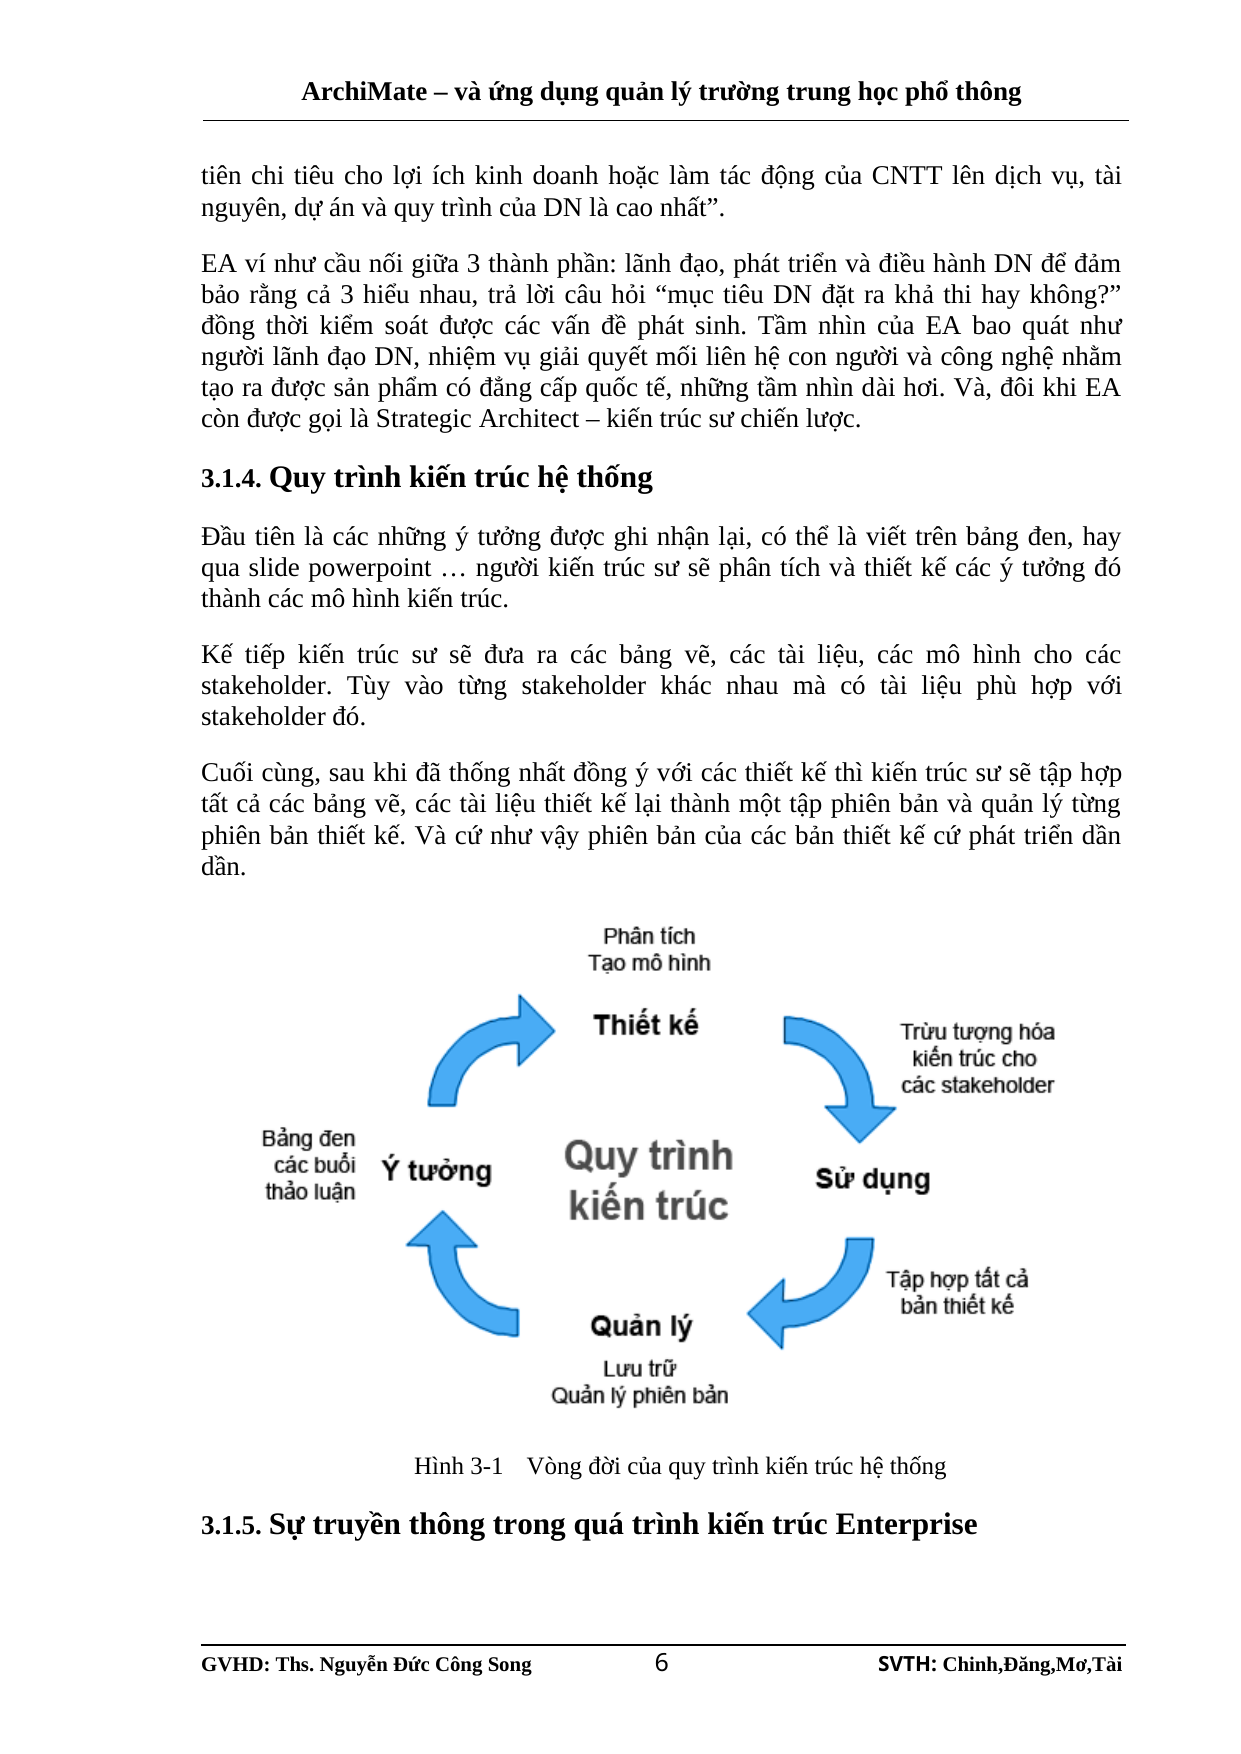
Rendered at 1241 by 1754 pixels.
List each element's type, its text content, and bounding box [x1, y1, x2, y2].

text Cuối cùng, sau khi đã thống nhất đồng ý với các thiết kế thì kiến trúc sư sẽ tập hợp tất cả các bảng vẽ, các tài liệu thiết kế lại thành một tập phiên bản và quản lý từng phiên bản thiết kế. Và cứ như vậy phiên bản của các bản thiết kế cứ phát triển dần dần. [201, 756, 1122, 881]
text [201, 159, 1122, 222]
text Vòng đời của quy trình kiến trúc hệ thống [238, 1451, 1122, 1480]
text Đầu tiên là các những ý tưởng được ghi nhận lại, có thể là viết trên bảng đen, hay qua slide powerpoint … người kiến trúc sư sẽ phân tích và thiết kế các ý tưởng đó thành các mô hình kiến trúc. [201, 519, 1122, 613]
text EA ví như cầu nối giữa 3 thành phần: lãnh đạo, phát triển và điều hành DN để đảm bảo rằng cả 3 hiểu nhau, trả lời câu hỏi “mục tiêu DN đặt ra khả thi hay không?” đồng thời kiểm soát được các vấn đề phát sinh. Tầm nhìn của EA bao quát như người lãnh đạo DN, nhiệm vụ giải quyết mối liên hệ con người và công nghệ nhằm tạo ra được sản phẩm có đẳng cấp quốc tế, những tầm nhìn dài hơi. Và, đôi khi EA còn được gọi là Strategic Architect – kiến trúc sư chiến lược. [201, 247, 1122, 434]
picture [248, 906, 1075, 1427]
text Kế tiếp kiến trúc sư sẽ đưa ra các bảng vẽ, các tài liệu, các mô hình cho các stakeholder. Tùy vào từng stakeholder khác nhau mà có tài liệu phù hợp với stakeholder đó. [201, 638, 1122, 731]
list Quy trình kiến trúc hệ thống [201, 459, 1122, 494]
list Sự truyền thông trong quá trình kiến trúc Enterprise [201, 1505, 1122, 1541]
